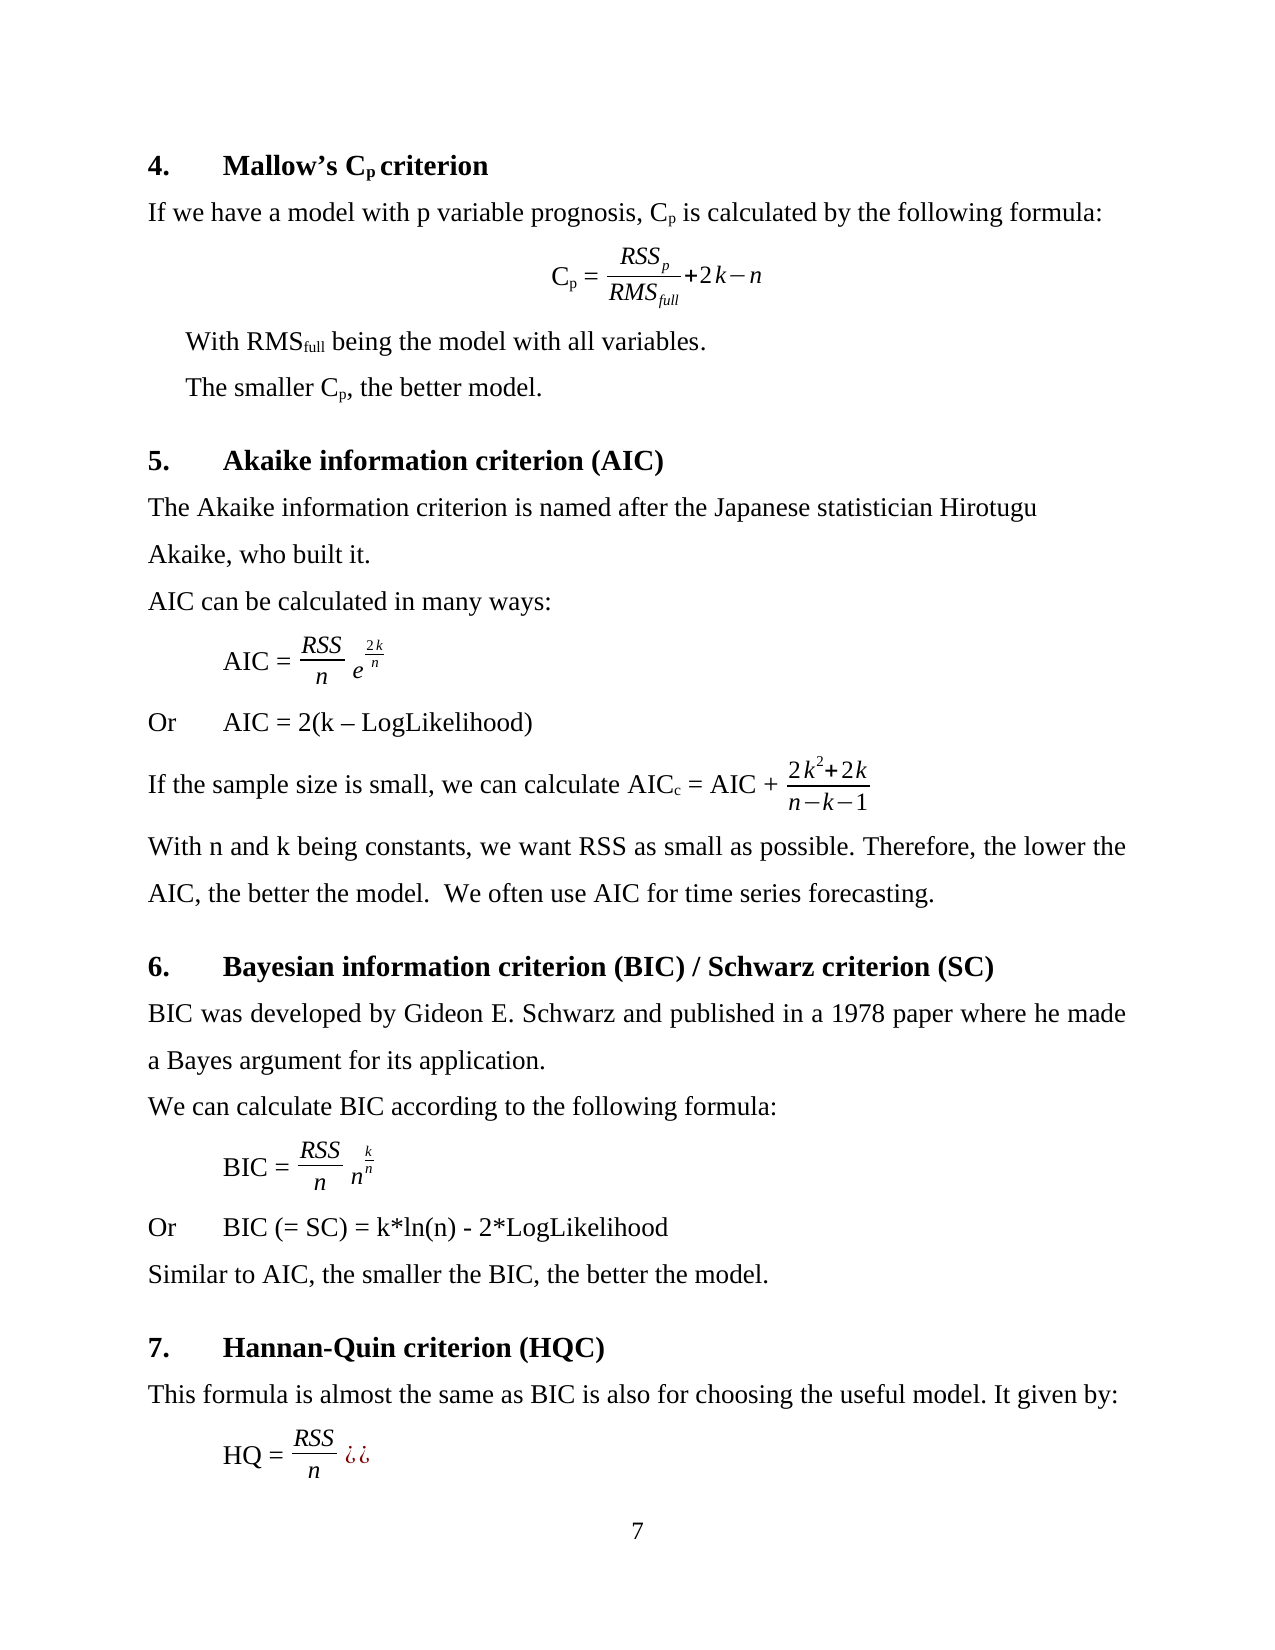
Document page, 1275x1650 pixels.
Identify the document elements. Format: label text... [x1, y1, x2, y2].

text HQ = [148, 1425, 1127, 1484]
text The Akaike information criterion is named after the Japanese statistician Hirotugu Akaike, who built it. [148, 491, 1127, 569]
text If we have a model with p variable prognosis, Cp is calculated by the following formula: [148, 196, 1127, 227]
text If the sample size is small, we can calculate AICc = AIC + [148, 752, 1127, 815]
text Hannan-Quin criterion (HQC) [148, 1330, 1127, 1363]
text This formula is almost the same as BIC is also for choosing the useful model. It given by: [148, 1378, 1127, 1409]
text BIC = [148, 1137, 1127, 1196]
text Akaike information criterion (AIC) [148, 443, 1127, 476]
text With n and k being constants, we want RSS as small as possible. Therefore, the lower the AIC, the better the model. We often use AIC for time series forecasting. [148, 830, 1127, 908]
text Cp = [185, 243, 1127, 309]
text We can calculate BIC according to the following formula: [148, 1090, 1127, 1122]
text BIC was developed by Gideon E. Schwarz and published in a 1978 paper where he made a Bayes argument for its application. [148, 997, 1127, 1075]
text The smaller Cp, the better model. [185, 371, 1127, 402]
text AIC = [148, 631, 1127, 690]
text Mallow’s Cp criterion [148, 148, 1127, 181]
text Bayesian information criterion (BIC) / Schwarz criterion (SC) [148, 949, 1127, 982]
text AIC can be calculated in many ways: [148, 584, 1127, 616]
text With RMSfull being the model with all variables. [185, 324, 1127, 356]
text Or BIC (= SC) = k*ln(n) - 2*LogLikelihood [148, 1212, 1127, 1243]
text Or AIC = 2(k – LogLikelihood) [148, 706, 1127, 737]
text Similar to AIC, the smaller the BIC, the better the model. [148, 1258, 1127, 1289]
